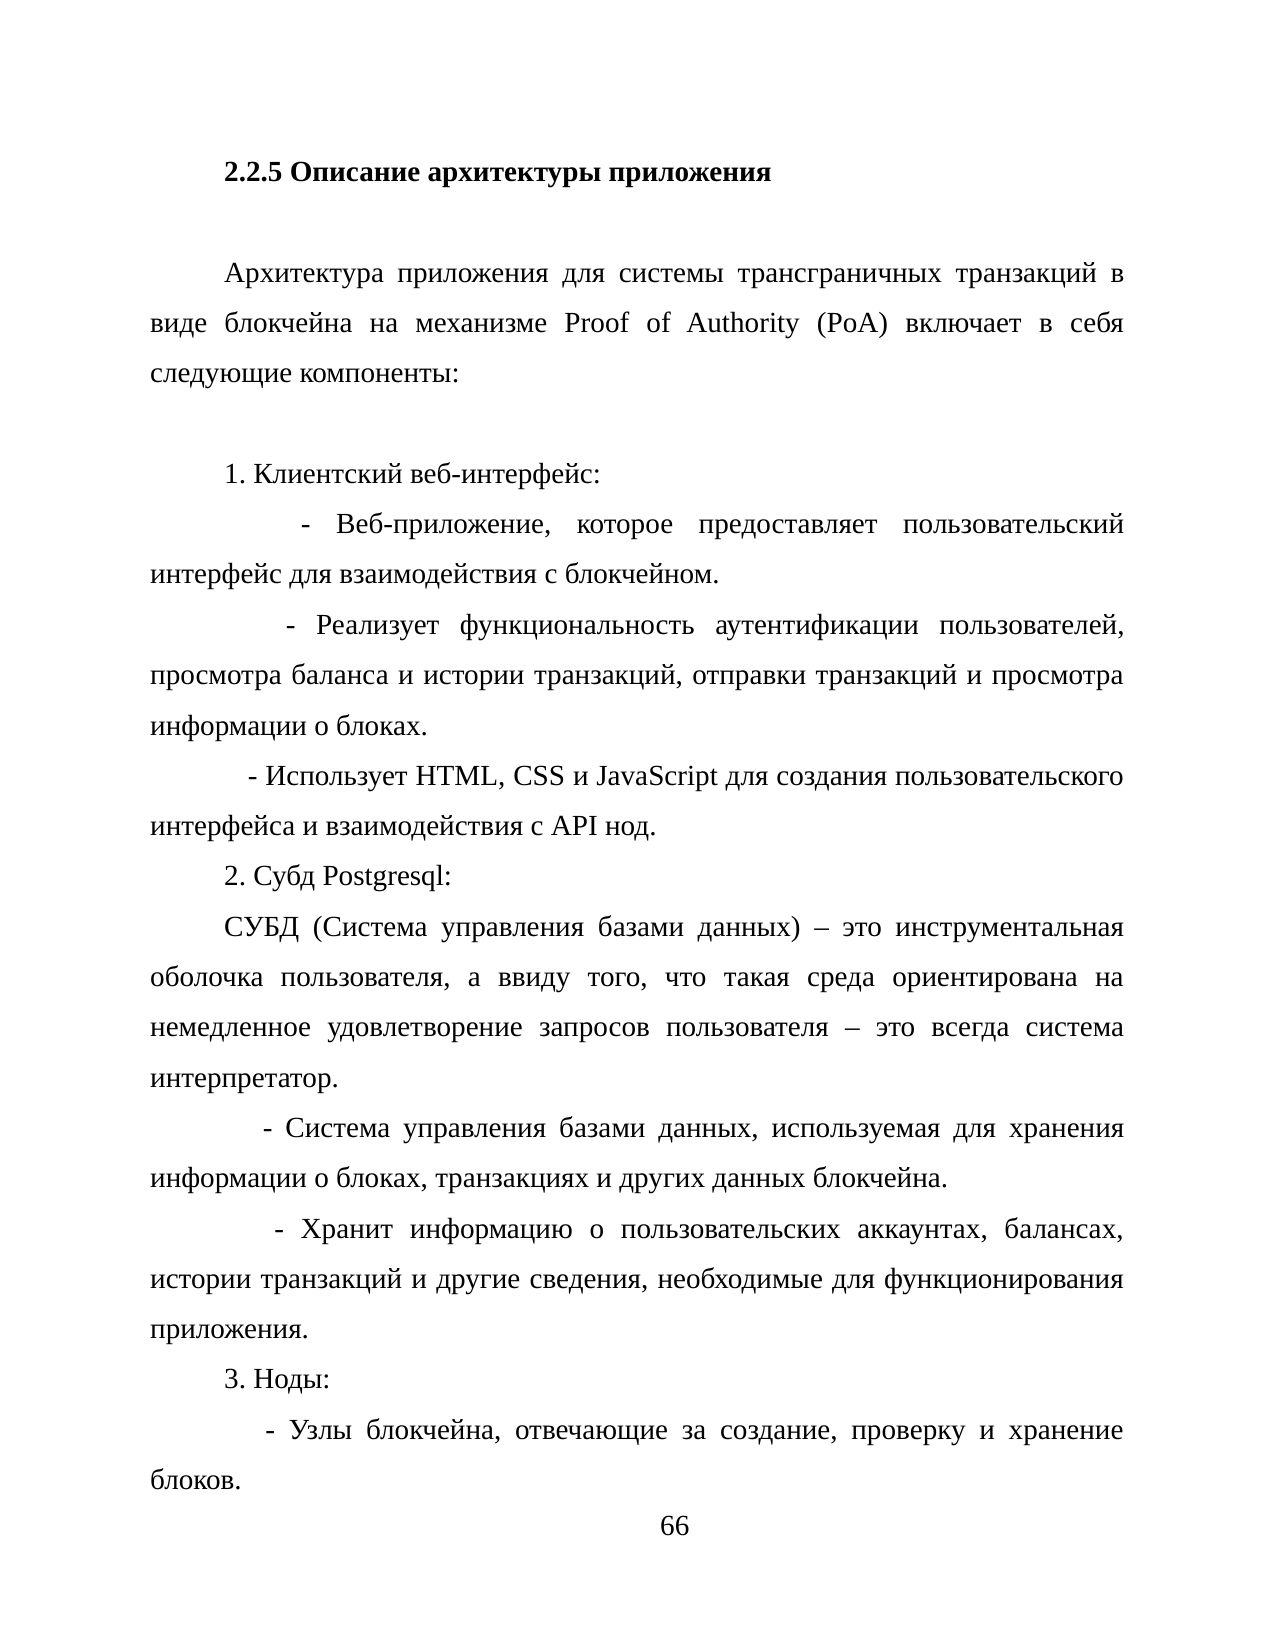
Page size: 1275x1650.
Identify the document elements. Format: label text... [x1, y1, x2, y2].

text Архитектура приложения для системы трансграничных транзакций в виде блокчейна на механизме Proof of Authority (PoA) включает в себя следующие компоненты: [150, 255, 1125, 389]
text - Узлы блокчейна, отвечающие за создание, проверку и хранение блоков. [150, 1412, 1125, 1496]
text СУБД (Система управления базами данных) – это инструментальная оболочка пользователя, а ввиду того, что такая среда ориентирована на немедленное удовлетворение запросов пользователя – это всегда система интерпретатор. [150, 909, 1125, 1093]
text - Веб-приложение, которое предоставляет пользовательский интерфейс для взаимодействия с блокчейном. [150, 506, 1125, 590]
text - Реализует функциональность аутентификации пользователей, просмотра баланса и истории транзакций, отправки транзакций и просмотра информации о блоках. [150, 607, 1125, 741]
text 2. Субд Postgresql: [150, 858, 1125, 892]
text - Использует HTML, CSS и JavaScript для создания пользовательского интерфейса и взаимодействия с API нод. [150, 758, 1125, 842]
text 3. Ноды: [150, 1362, 1125, 1395]
text - Система управления базами данных, используемая для хранения информации о блоках, транзакциях и других данных блокчейна. [150, 1110, 1125, 1194]
subtitle 2.2.5 Описание архитектуры приложения [150, 154, 1125, 188]
text 1. Клиентский веб-интерфейс: [150, 456, 1125, 489]
text - Хранит информацию о пользовательских аккаунтах, балансах, истории транзакций и другие сведения, необходимые для функционирования приложения. [150, 1211, 1125, 1345]
